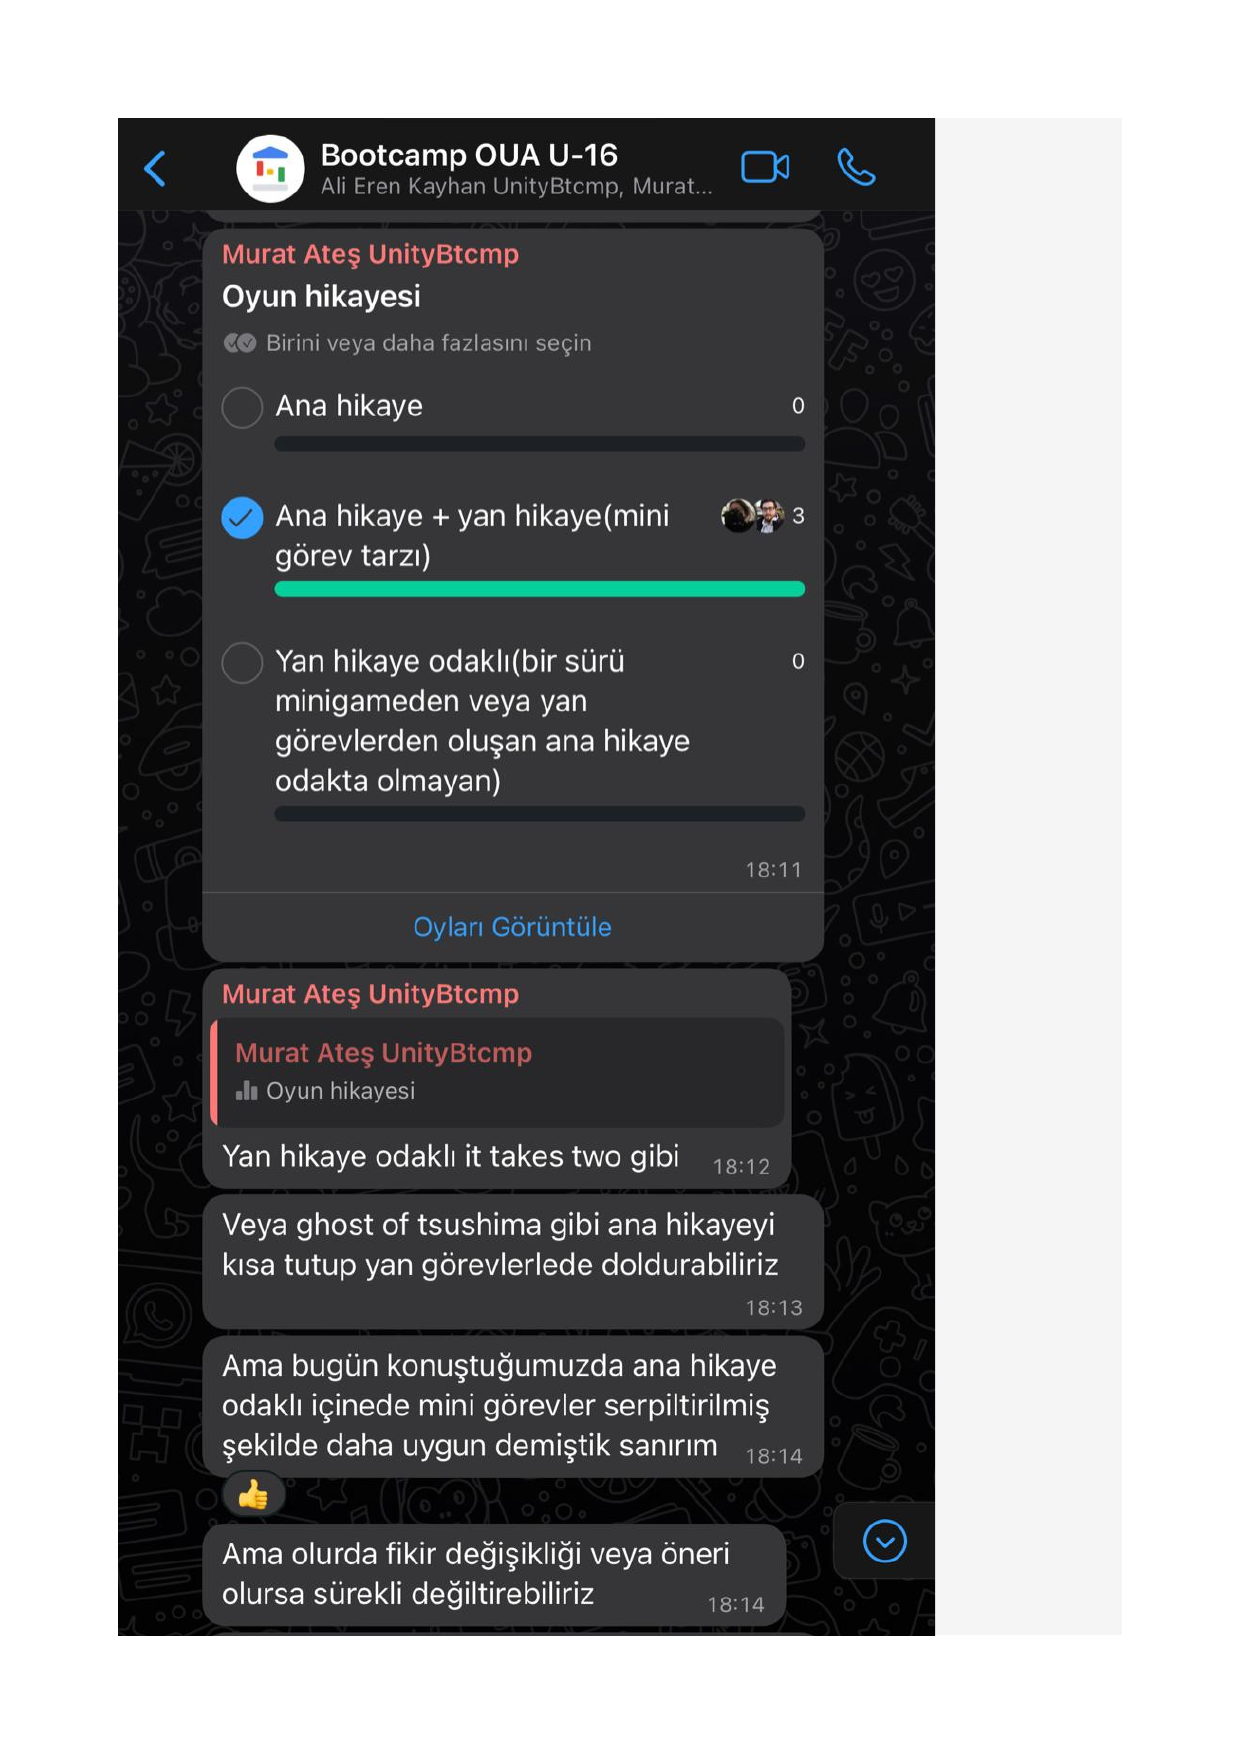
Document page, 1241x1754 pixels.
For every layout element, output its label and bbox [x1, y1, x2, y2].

picture [118, 118, 936, 1636]
